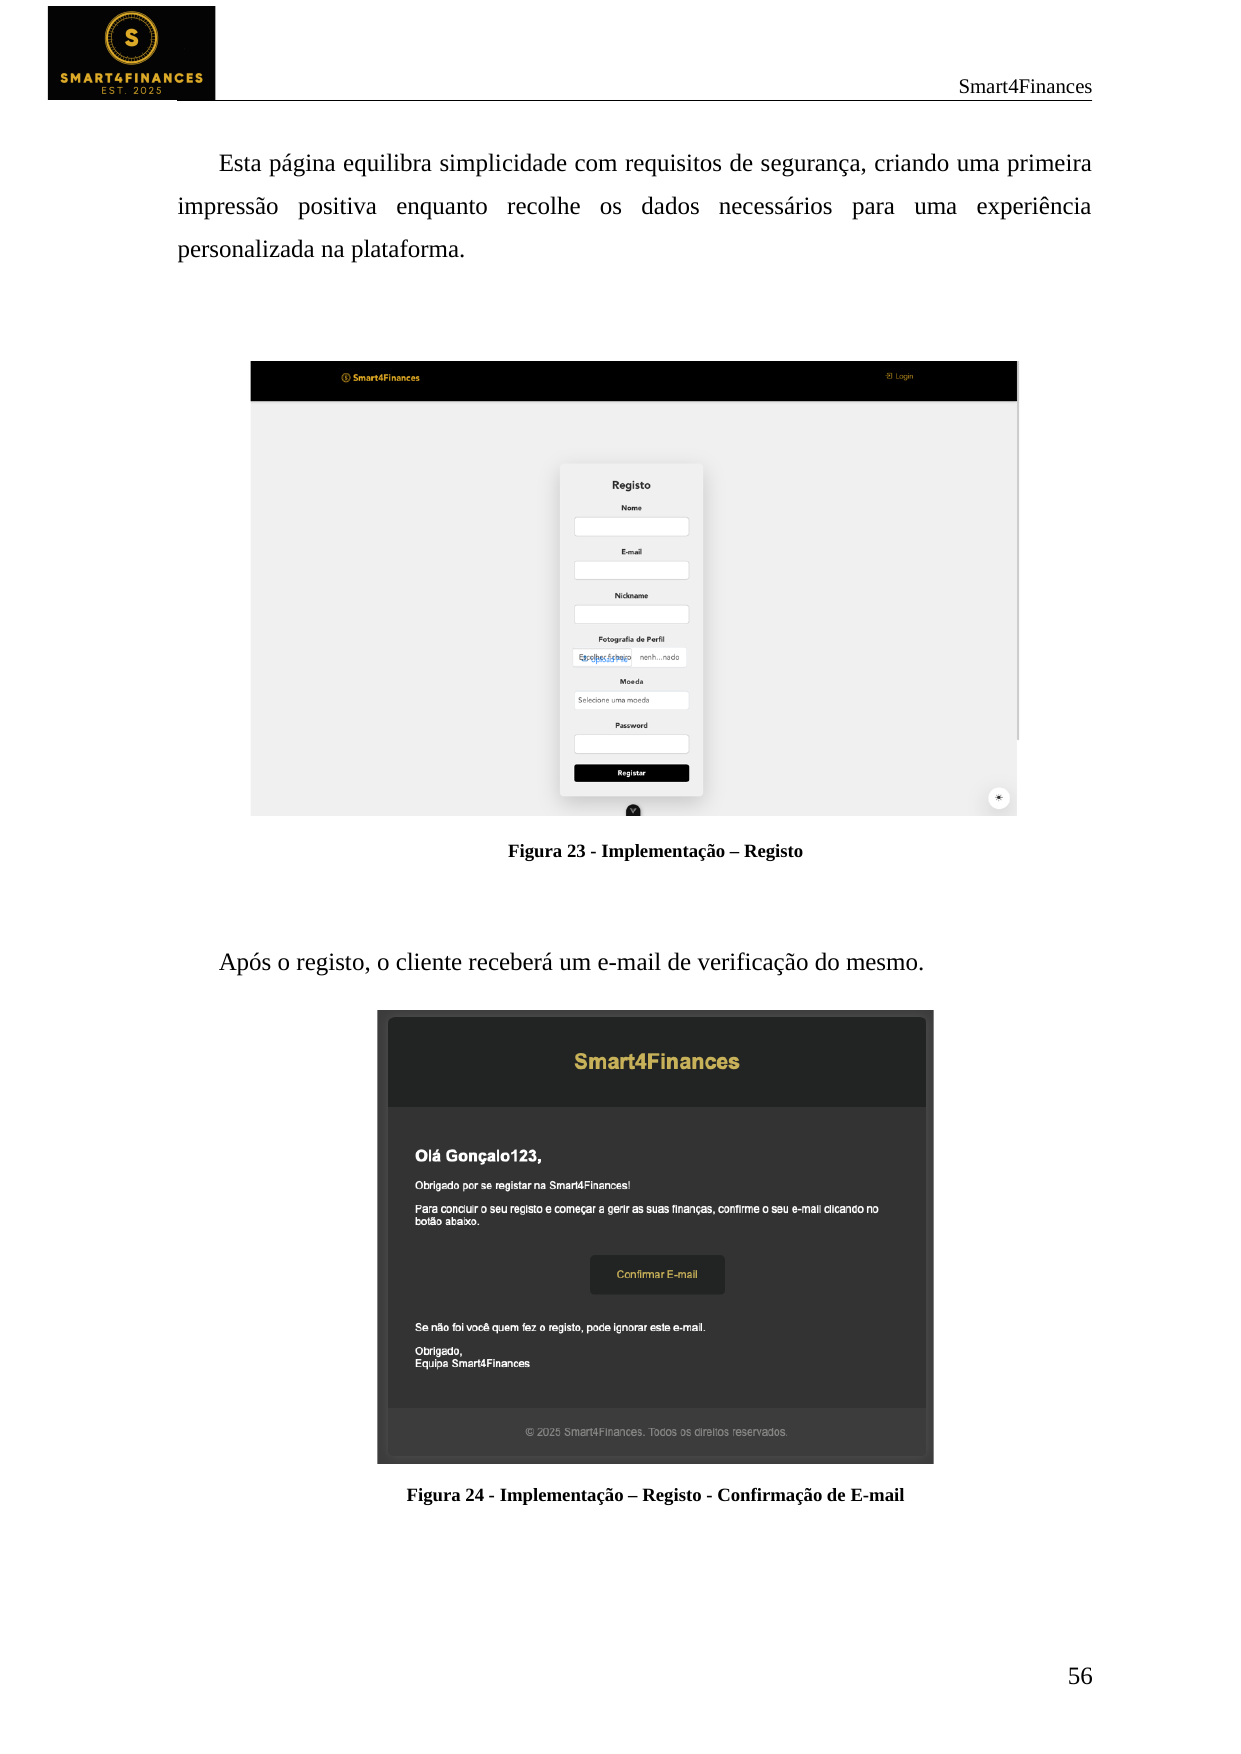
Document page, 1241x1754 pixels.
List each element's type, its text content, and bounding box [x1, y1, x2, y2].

picture [47, 6, 216, 100]
picture [250, 361, 1020, 816]
text Após o registo, o cliente receberá um e-mail de verificação do mesmo. [177, 947, 1092, 975]
text Esta página equilibra simplicidade com requisitos de segurança, criando uma primeira impressão positiva enquanto recolhe os dados necessários para uma experiência personalizada na plataforma. [177, 148, 1092, 263]
picture [377, 1010, 934, 1464]
